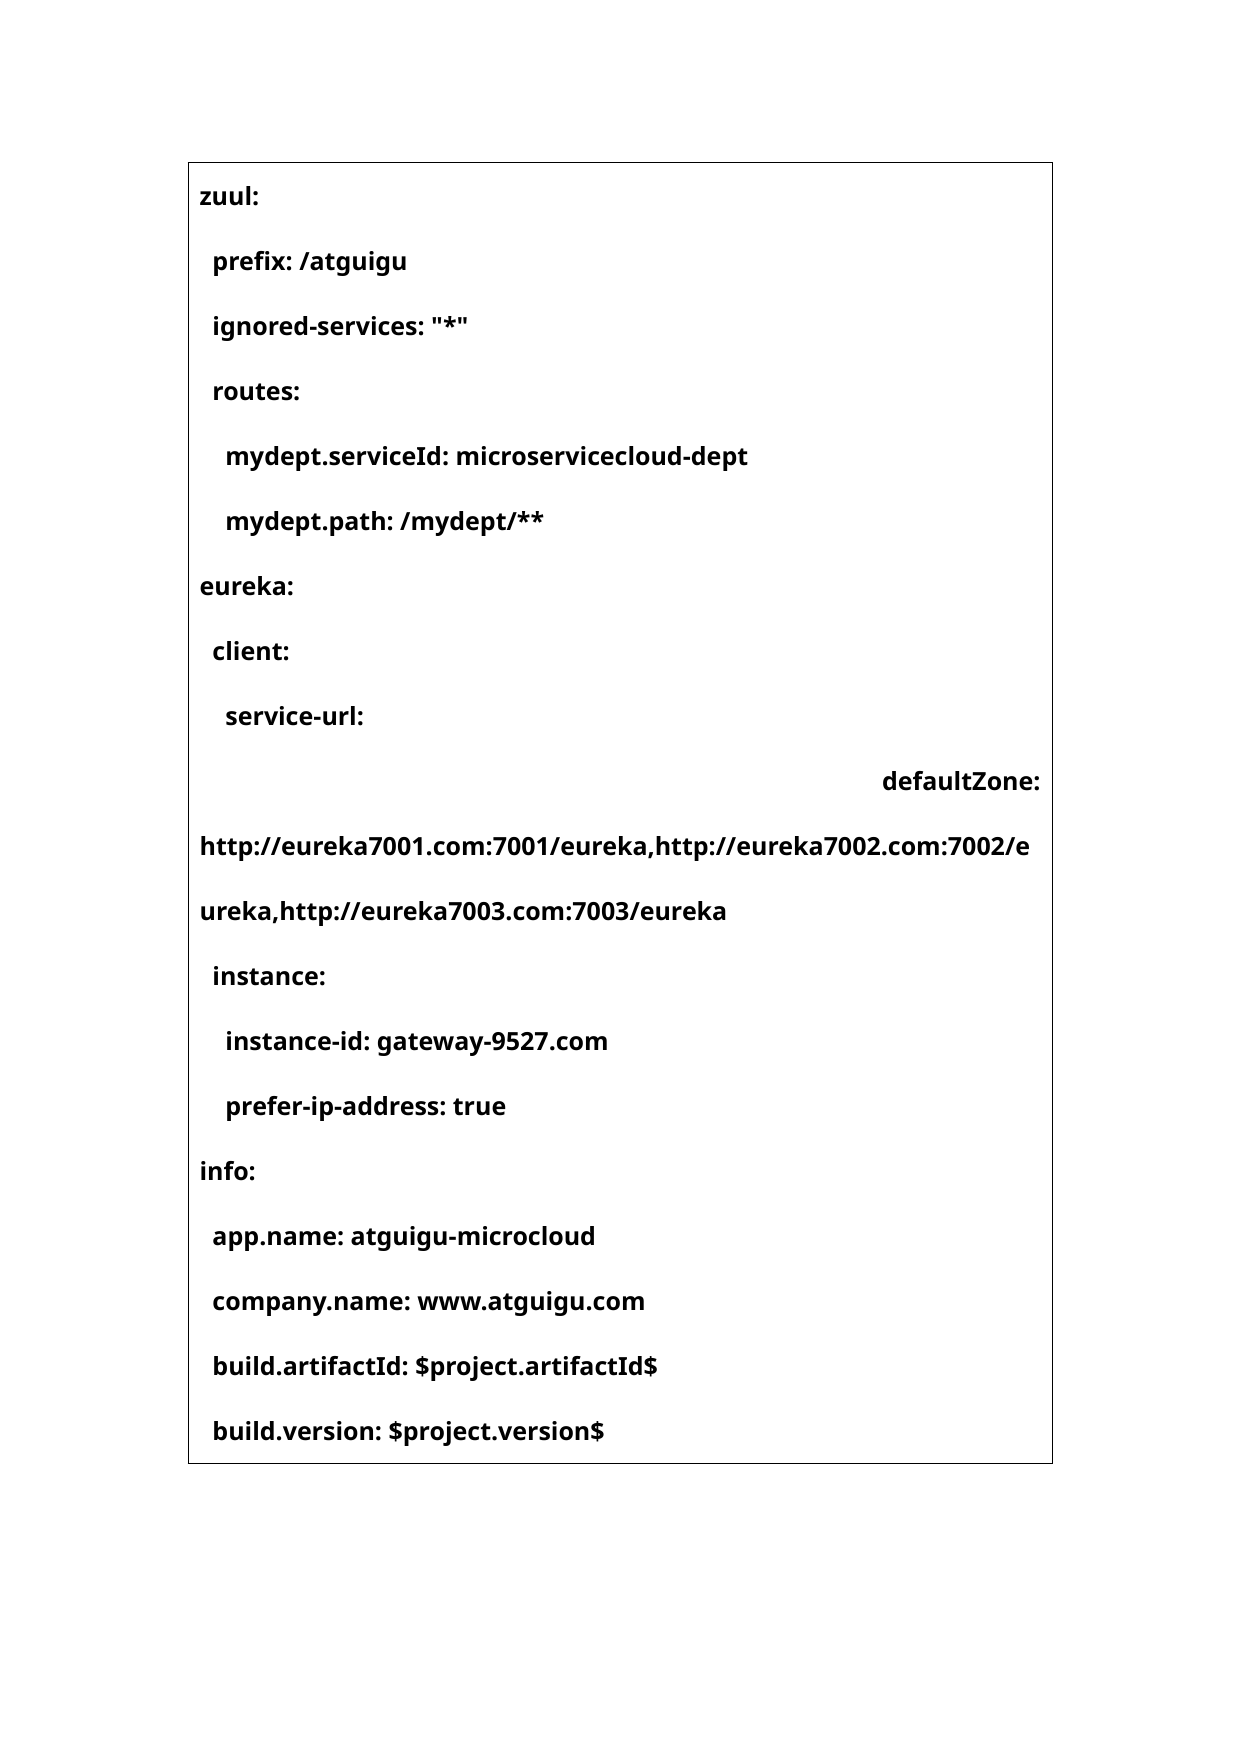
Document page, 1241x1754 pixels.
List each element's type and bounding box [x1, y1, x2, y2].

table_header [189, 163, 1052, 1463]
